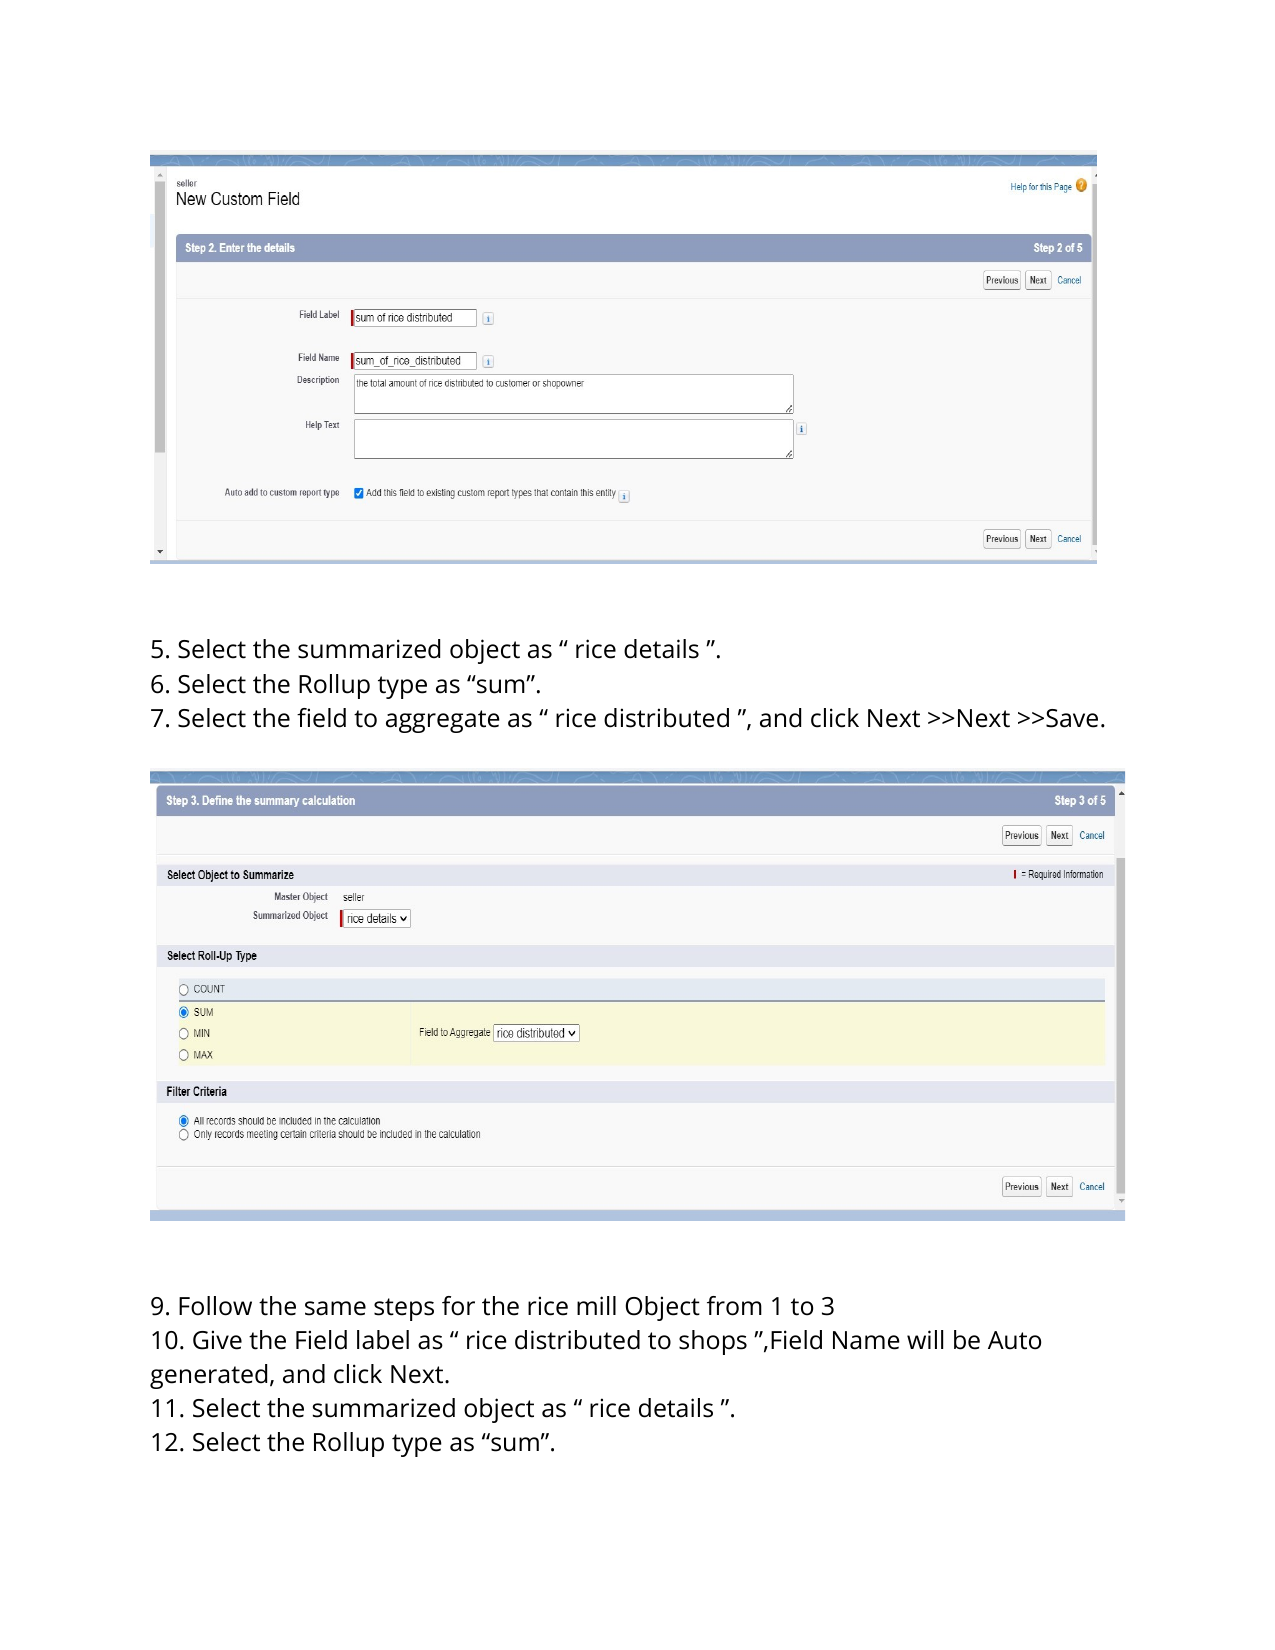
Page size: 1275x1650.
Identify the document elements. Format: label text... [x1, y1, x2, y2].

picture [150, 150, 1097, 564]
text 5. Select the summarized object as “ rice details ”. [150, 632, 1125, 666]
text 11. Select the summarized object as “ rice details ”. [150, 1391, 1125, 1425]
picture [150, 768, 1125, 1221]
text 7. Select the field to aggregate as “ rice distributed ”, and click Next >>Next >>Save. [150, 700, 1125, 734]
text 10. Give the Field label as “ rice distributed to shops ”,Field Name will be Auto generated, and click Next. [150, 1323, 1125, 1391]
text 12. Select the Rollup type as “sum”. [150, 1425, 1125, 1459]
text 6. Select the Rollup type as “sum”. [150, 666, 1125, 700]
text 9. Follow the same steps for the rice mill Object from 1 to 3 [150, 1289, 1125, 1323]
